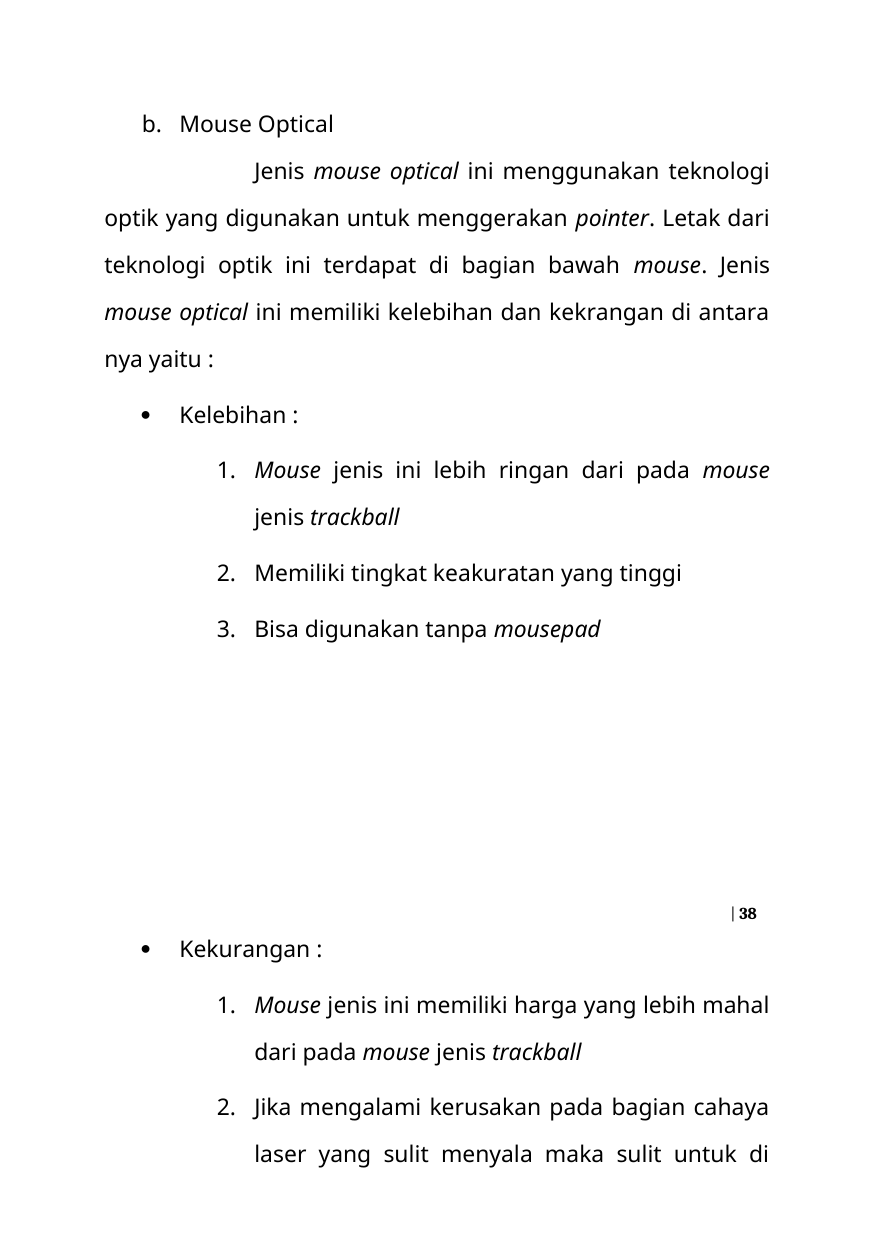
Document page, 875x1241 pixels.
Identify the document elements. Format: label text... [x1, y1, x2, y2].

list Kekurangan : [142, 933, 770, 964]
text Jenis mouse optical ini menggunakan teknologi optik yang digunakan untuk menggerakan pointer. Letak dari teknologi optik ini terdapat di bagian bawah mouse. Jenis mouse optical ini memiliki kelebihan dan kekrangan di antara nya yaitu : [104, 155, 770, 374]
list Bisa digunakan tanpa mousepad [217, 613, 770, 644]
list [217, 1091, 770, 1169]
list Mouse Optical [142, 108, 770, 139]
text | 38 [118, 905, 757, 924]
list Kelebihan : [142, 398, 770, 430]
list Memiliki tingkat keakuratan yang tinggi [217, 557, 770, 588]
list Mouse jenis ini memiliki harga yang lebih mahal dari pada mouse jenis trackball [217, 989, 770, 1067]
list Mouse jenis ini lebih ringan dari pada mouse jenis trackball [217, 454, 770, 532]
